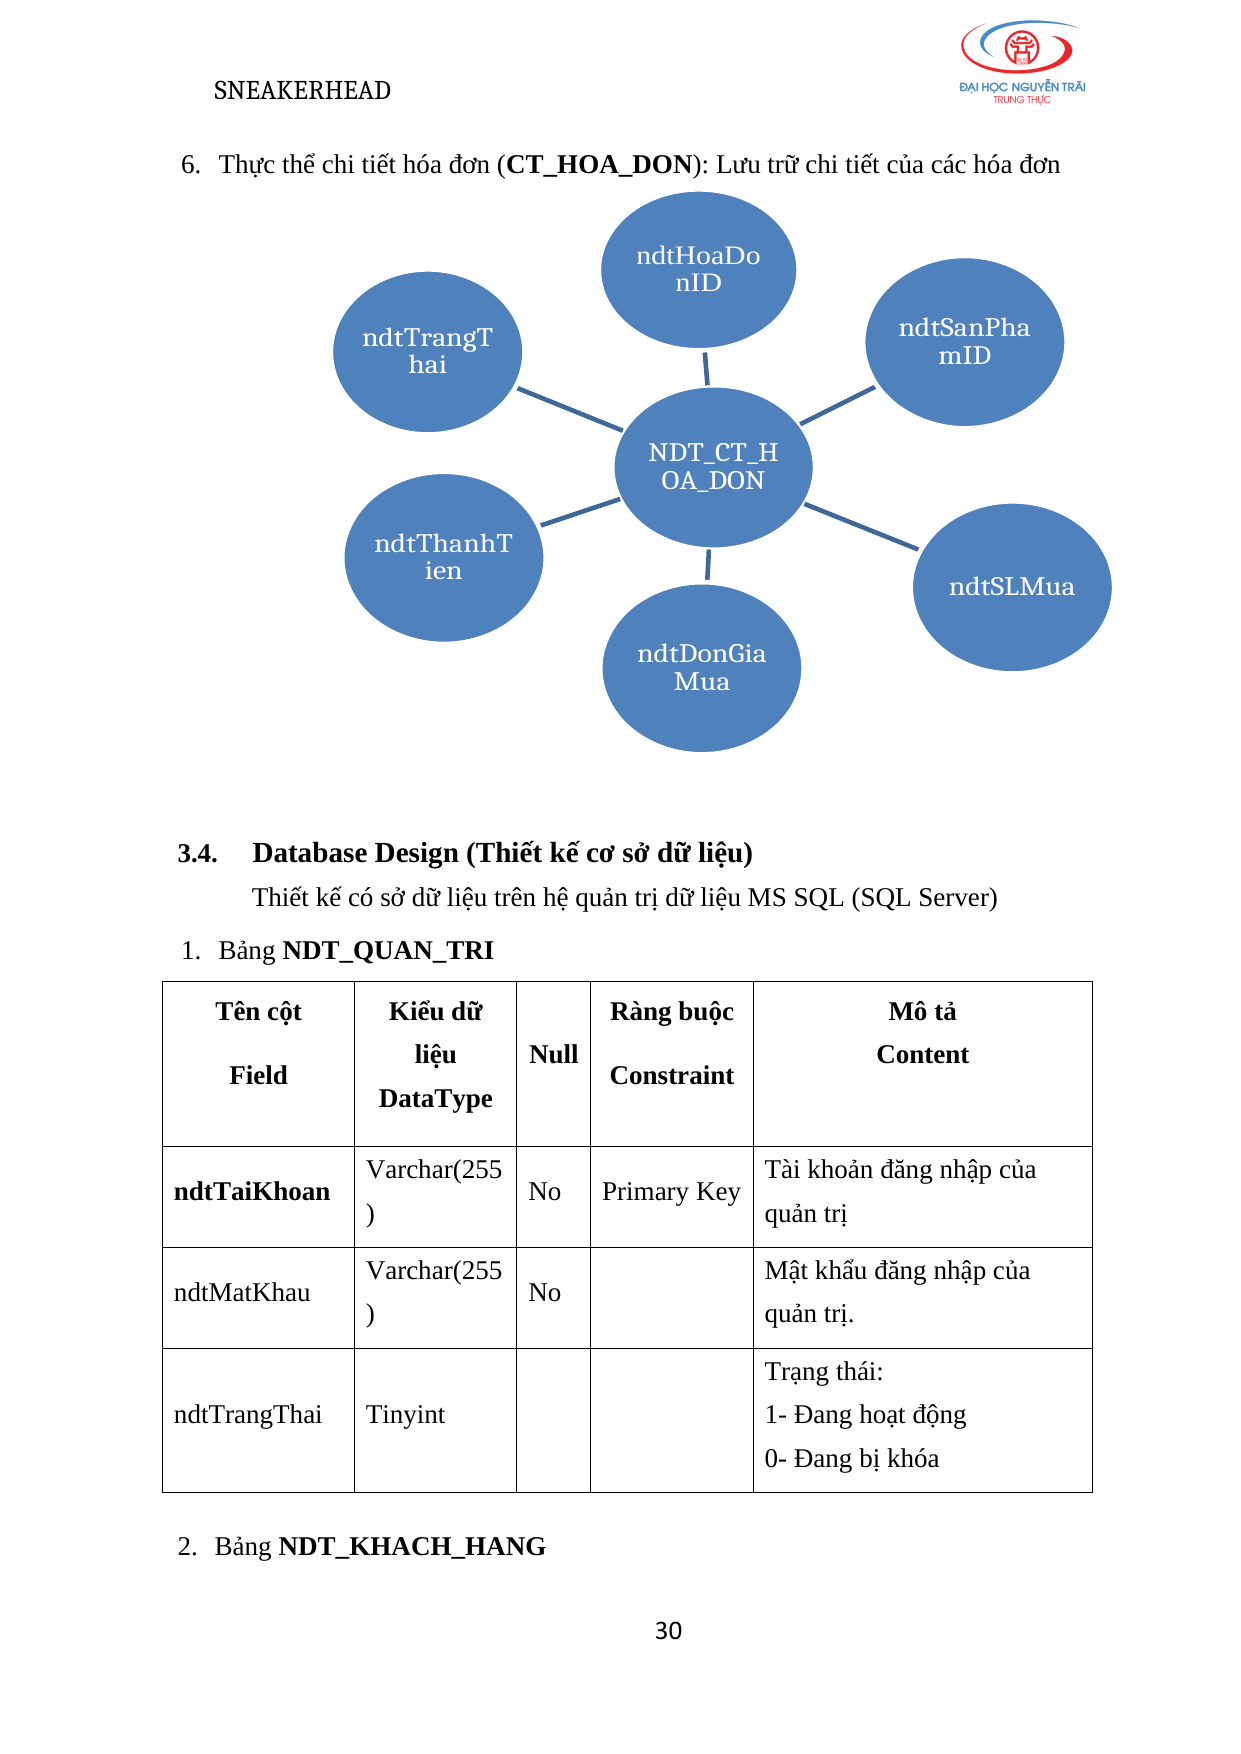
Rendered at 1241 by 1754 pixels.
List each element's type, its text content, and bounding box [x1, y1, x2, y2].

subtitle Database Design (Thiết kế cơ sở dữ liệu) [177, 836, 1122, 869]
table_header Kiểu dữ liệu DataType [355, 982, 516, 1146]
picture [952, 15, 1092, 108]
table_cell No [517, 1147, 590, 1247]
table_cell Tinyint [355, 1349, 516, 1492]
table_cell [591, 1248, 753, 1347]
list Thực thể chi tiết hóa đơn (CT_HOA_DON): Lưu trữ chi tiết của các hóa đơn [181, 148, 1122, 766]
table_cell Varchar(255) [355, 1248, 516, 1347]
table_header Tên cột Field [163, 982, 354, 1146]
list Bảng NDT_QUAN_TRI [181, 934, 1122, 966]
text Thiết kế có sở dữ liệu trên hệ quản trị dữ liệu MS SQL (SQL Server) [214, 882, 1122, 913]
table_header Mô tả Content [754, 982, 1092, 1146]
table_cell ndtTaiKhoan [163, 1147, 354, 1247]
table_cell Trạng thái: 1- Đang hoạt động 0- Đang bị khóa [754, 1349, 1092, 1492]
table_cell [591, 1349, 753, 1492]
table_header Null [517, 982, 590, 1146]
table_cell Tài khoản đăng nhập của quản trị [754, 1147, 1092, 1247]
table_cell ndtMatKhau [163, 1248, 354, 1347]
table_header Ràng buộc Constraint [591, 982, 753, 1146]
table_cell Mật khẩu đăng nhập của quản trị. [754, 1248, 1092, 1347]
table_cell Primary Key [591, 1147, 753, 1247]
table_cell No [517, 1248, 590, 1347]
table_cell ndtTrangThai [163, 1349, 354, 1492]
list Bảng NDT_KHACH_HANG [177, 1530, 1122, 1561]
table_cell [517, 1349, 590, 1492]
table_cell Varchar(255) [355, 1147, 516, 1247]
